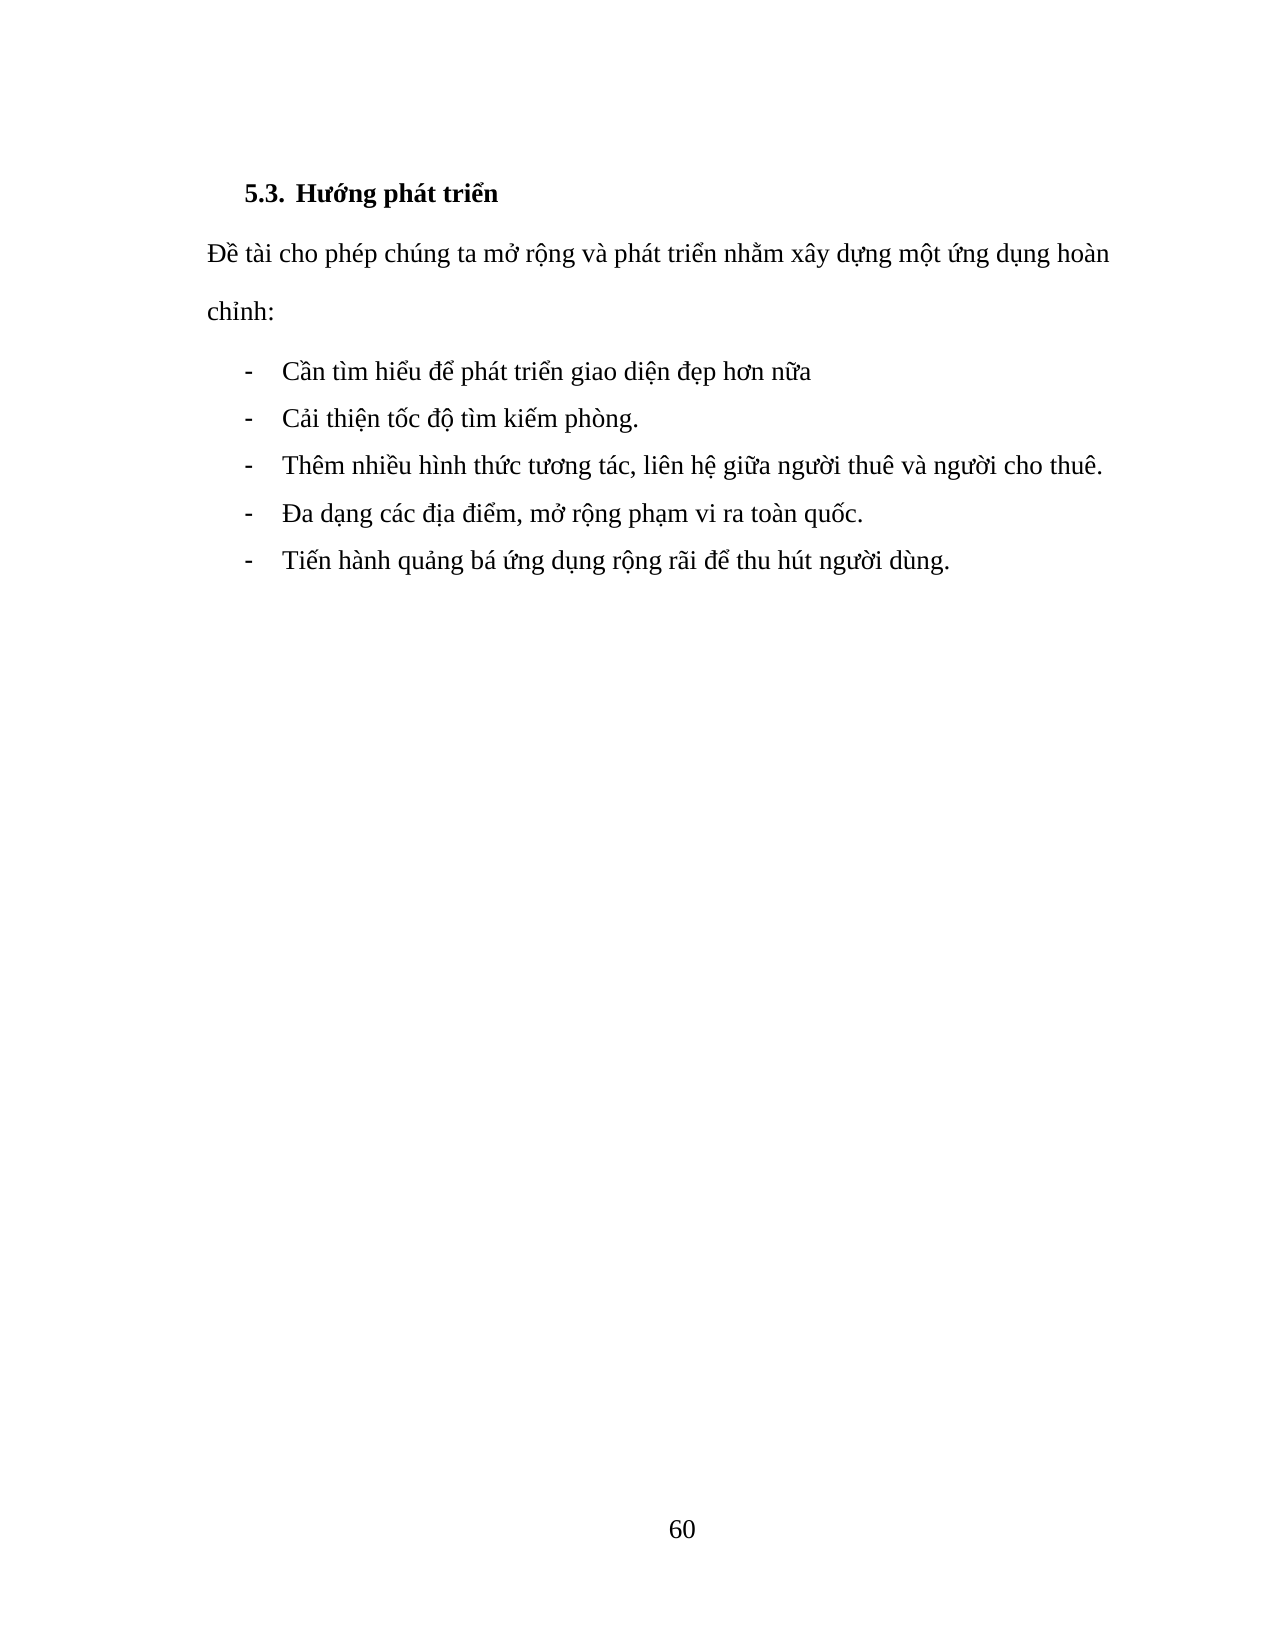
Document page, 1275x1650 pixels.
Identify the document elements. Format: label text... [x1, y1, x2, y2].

subtitle Hướng phát triển [244, 177, 1219, 208]
list Đa dạng các địa điểm, mở rộng phạm vi ra toàn quốc. [244, 497, 1219, 528]
text Đề tài cho phép chúng ta mở rộng và phát triển nhằm xây dựng một ứng dụng hoàn chỉnh: [207, 237, 1112, 327]
list Thêm nhiều hình thức tương tác, liên hệ giữa người thuê và người cho thuê. [244, 449, 1219, 481]
list Cần tìm hiểu để phát triển giao diện đẹp hơn nữa [244, 355, 1219, 386]
list Tiến hành quảng bá ứng dụng rộng rãi để thu hút người dùng. [244, 544, 1219, 575]
list Cải thiện tốc độ tìm kiếm phòng. [244, 402, 1219, 433]
